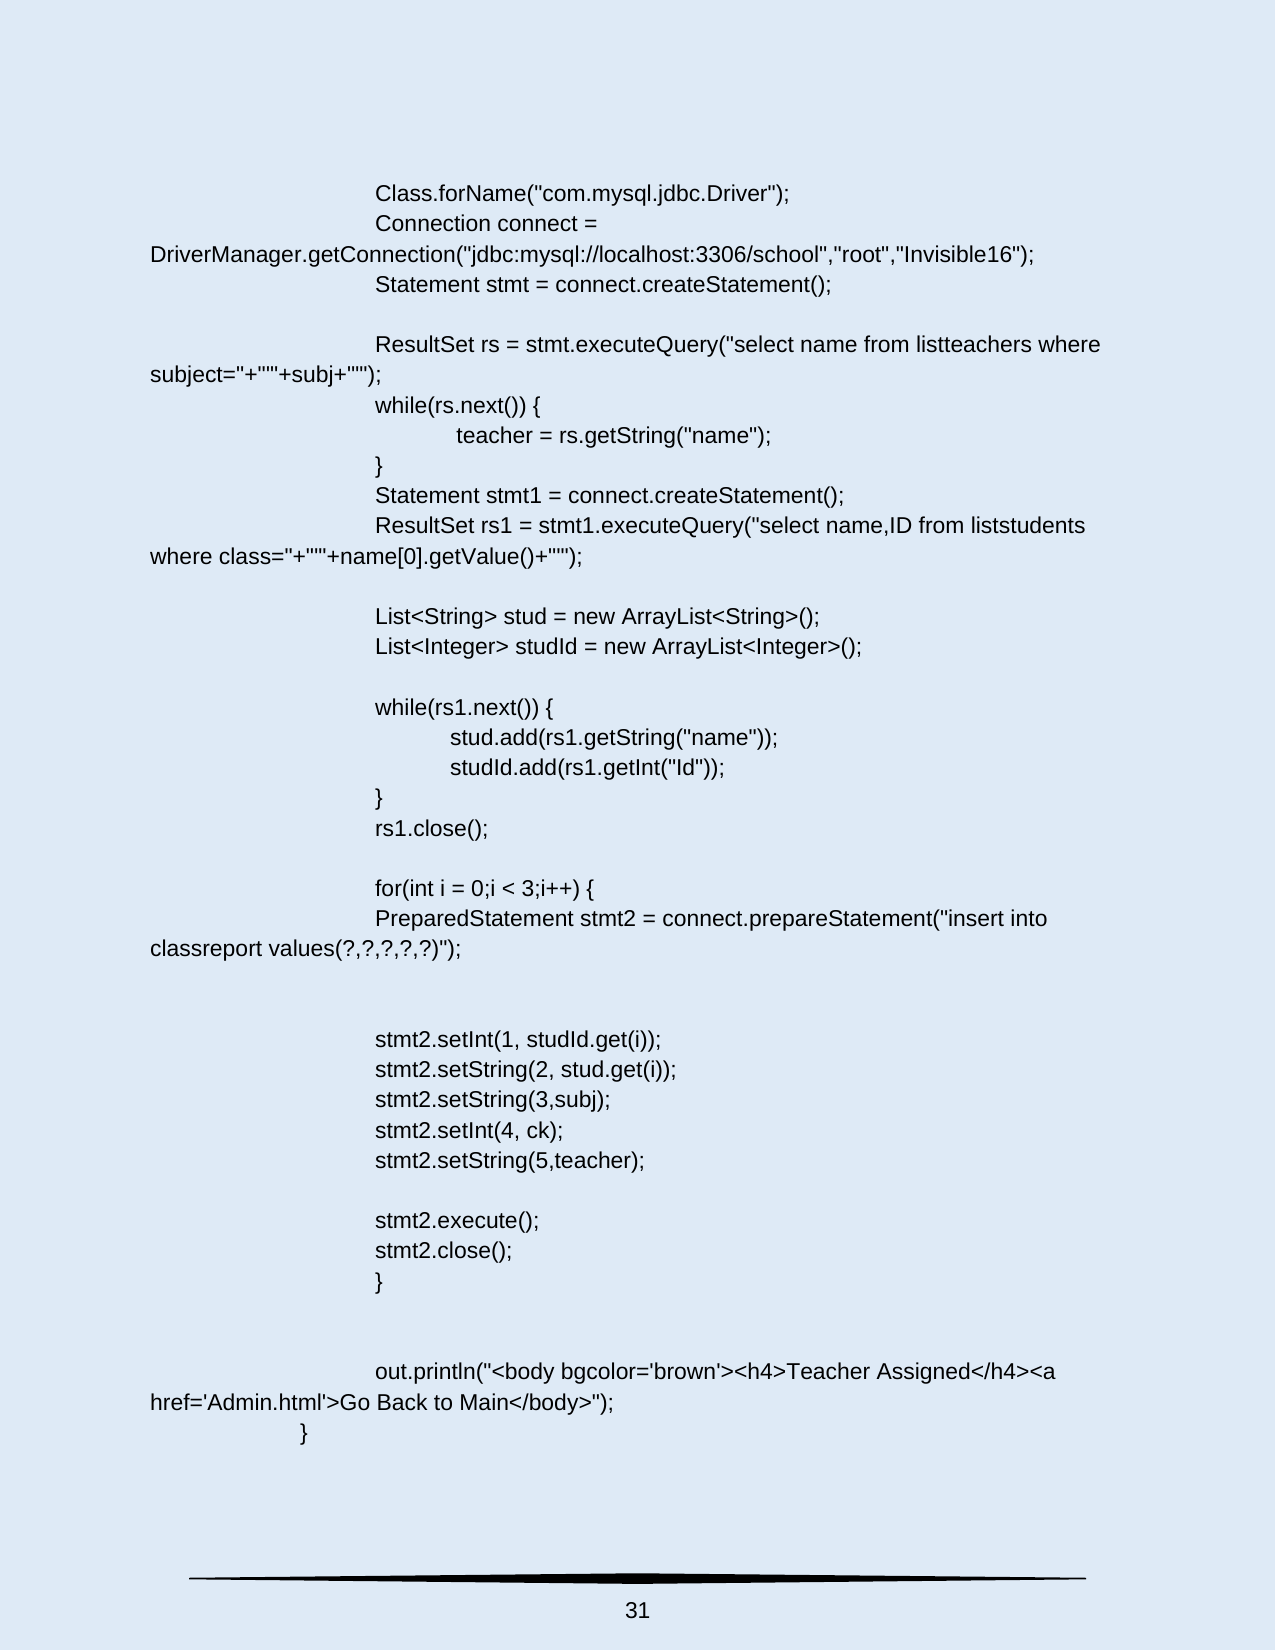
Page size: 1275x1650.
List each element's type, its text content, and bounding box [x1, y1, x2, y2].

text Statement stmt1 = connect.createStatement(); [150, 482, 1125, 509]
text for(int i = 0;i < 3;i++) { [150, 875, 1125, 901]
text Class.forName("com.mysql.jdbc.Driver"); [150, 180, 1125, 207]
text stmt2.close(); [150, 1237, 1125, 1264]
text List<String> stud = new ArrayList<String>(); [150, 603, 1125, 629]
text stud.add(rs1.getString("name")); [150, 724, 1125, 750]
text teacher = rs.getString("name"); [150, 422, 1125, 448]
text } [150, 452, 1125, 478]
text } [150, 784, 1125, 811]
text Statement stmt = connect.createStatement(); [150, 271, 1125, 297]
text stmt2.setString(3,subj); [150, 1086, 1125, 1113]
text PreparedStatement stmt2 = connect.prepareStatement("insert into classreport values(?,?,?,?,?)"); [150, 905, 1125, 962]
text out.println("<body bgcolor='brown'><h4>Teacher Assigned</h4><a href='Admin.html'>Go Back to Main</body>"); [150, 1358, 1125, 1415]
text studId.add(rs1.getInt("Id")); [150, 754, 1125, 781]
text while(rs.next()) { [150, 392, 1125, 418]
text stmt2.setInt(4, ck); [150, 1117, 1125, 1143]
text } [150, 1419, 1125, 1445]
text stmt2.setString(5,teacher); [150, 1147, 1125, 1173]
text ResultSet rs1 = stmt1.executeQuery("select name,ID from liststudents where class="+"'"+name[0].getValue()+"'"); [150, 512, 1125, 569]
text while(rs1.next()) { [150, 694, 1125, 720]
text rs1.close(); [150, 814, 1125, 841]
text stmt2.execute(); [150, 1207, 1125, 1234]
text stmt2.setString(2, stud.get(i)); [150, 1056, 1125, 1083]
text } [150, 1268, 1125, 1294]
text Connection connect = DriverManager.getConnection("jdbc:mysql://localhost:3306/school","root","Invisible16"); [150, 210, 1125, 267]
text List<Integer> studId = new ArrayList<Integer>(); [150, 633, 1125, 660]
text ResultSet rs = stmt.executeQuery("select name from listteachers where subject="+"'"+subj+"'"); [150, 331, 1125, 388]
text stmt2.setInt(1, studId.get(i)); [150, 1026, 1125, 1052]
